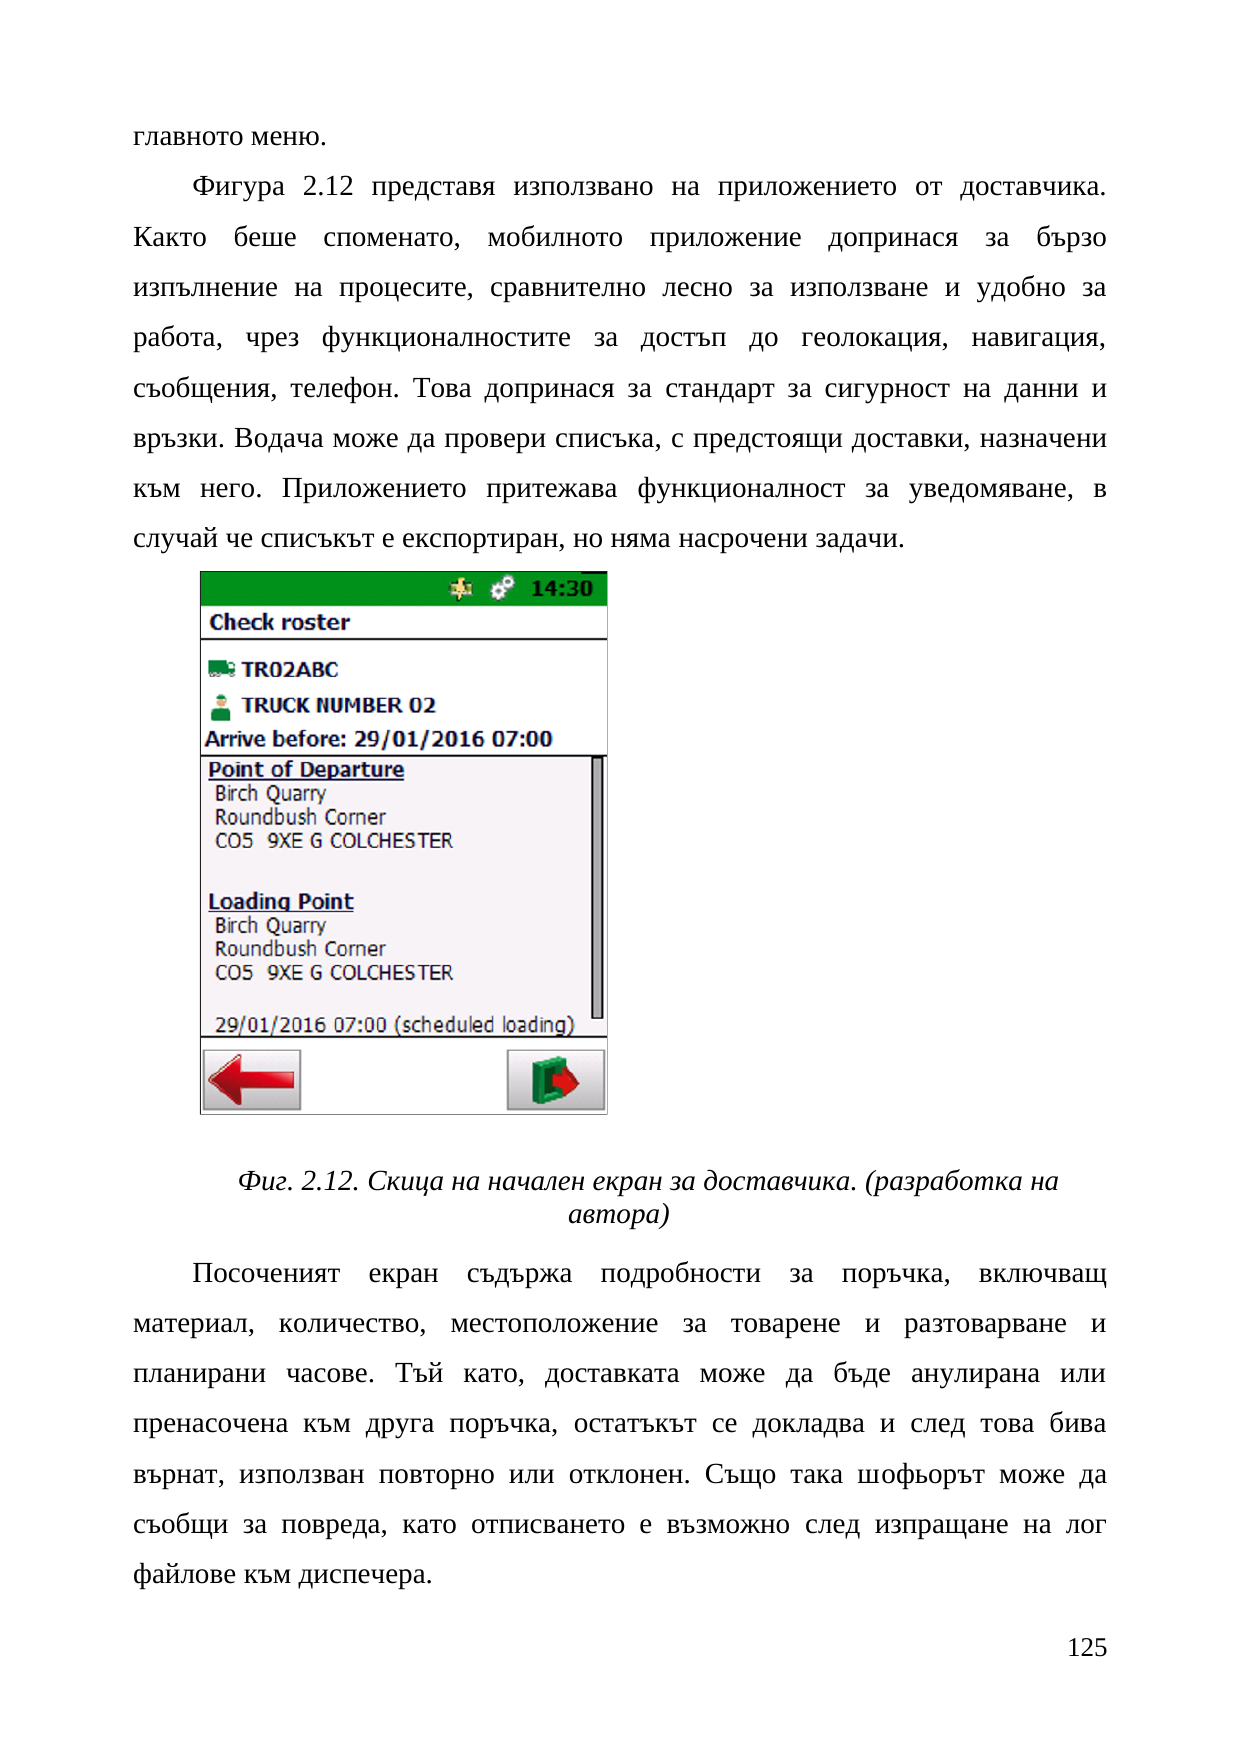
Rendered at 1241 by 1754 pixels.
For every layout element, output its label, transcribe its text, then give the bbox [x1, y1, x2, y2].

text Фигура 2.12 представя използвано на приложението от доставчика. Както беше споменато, мобилното приложение допринася за бързо изпълнение на процесите, сравнително лесно за използване и удобно за работа, чрез функционалностите за достъп до геолокация, навигация, съобщения, телефон. Това допринася за стандарт за сигурност на данни и връзки. Водача може да провери списъка, с предстоящи доставки, назначени към него. Приложението притежава функционалност за уведомяване, в случай че списъкът е експортиран, но няма насрочени задачи. [133, 168, 1107, 554]
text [133, 118, 1107, 152]
picture [199, 571, 608, 1115]
title Фиг. 2.12. Скица на начален екран за доставчика. (разработка на автора) [133, 1163, 1107, 1230]
text Посоченият екран съдържа подробности за поръчка, включващ материал, количество, местоположение за товарене и разтоварване и планирани часове. Тъй като, доставката може да бъде анулирана или пренасочена към друга поръчка, остатъкът се докладва и след това бива върнат, използван повторно или отклонен. Също така шофьорът може да съобщи за повреда, като отписването е възможно след изпращане на лог файлове към диспечера. [133, 1255, 1107, 1590]
